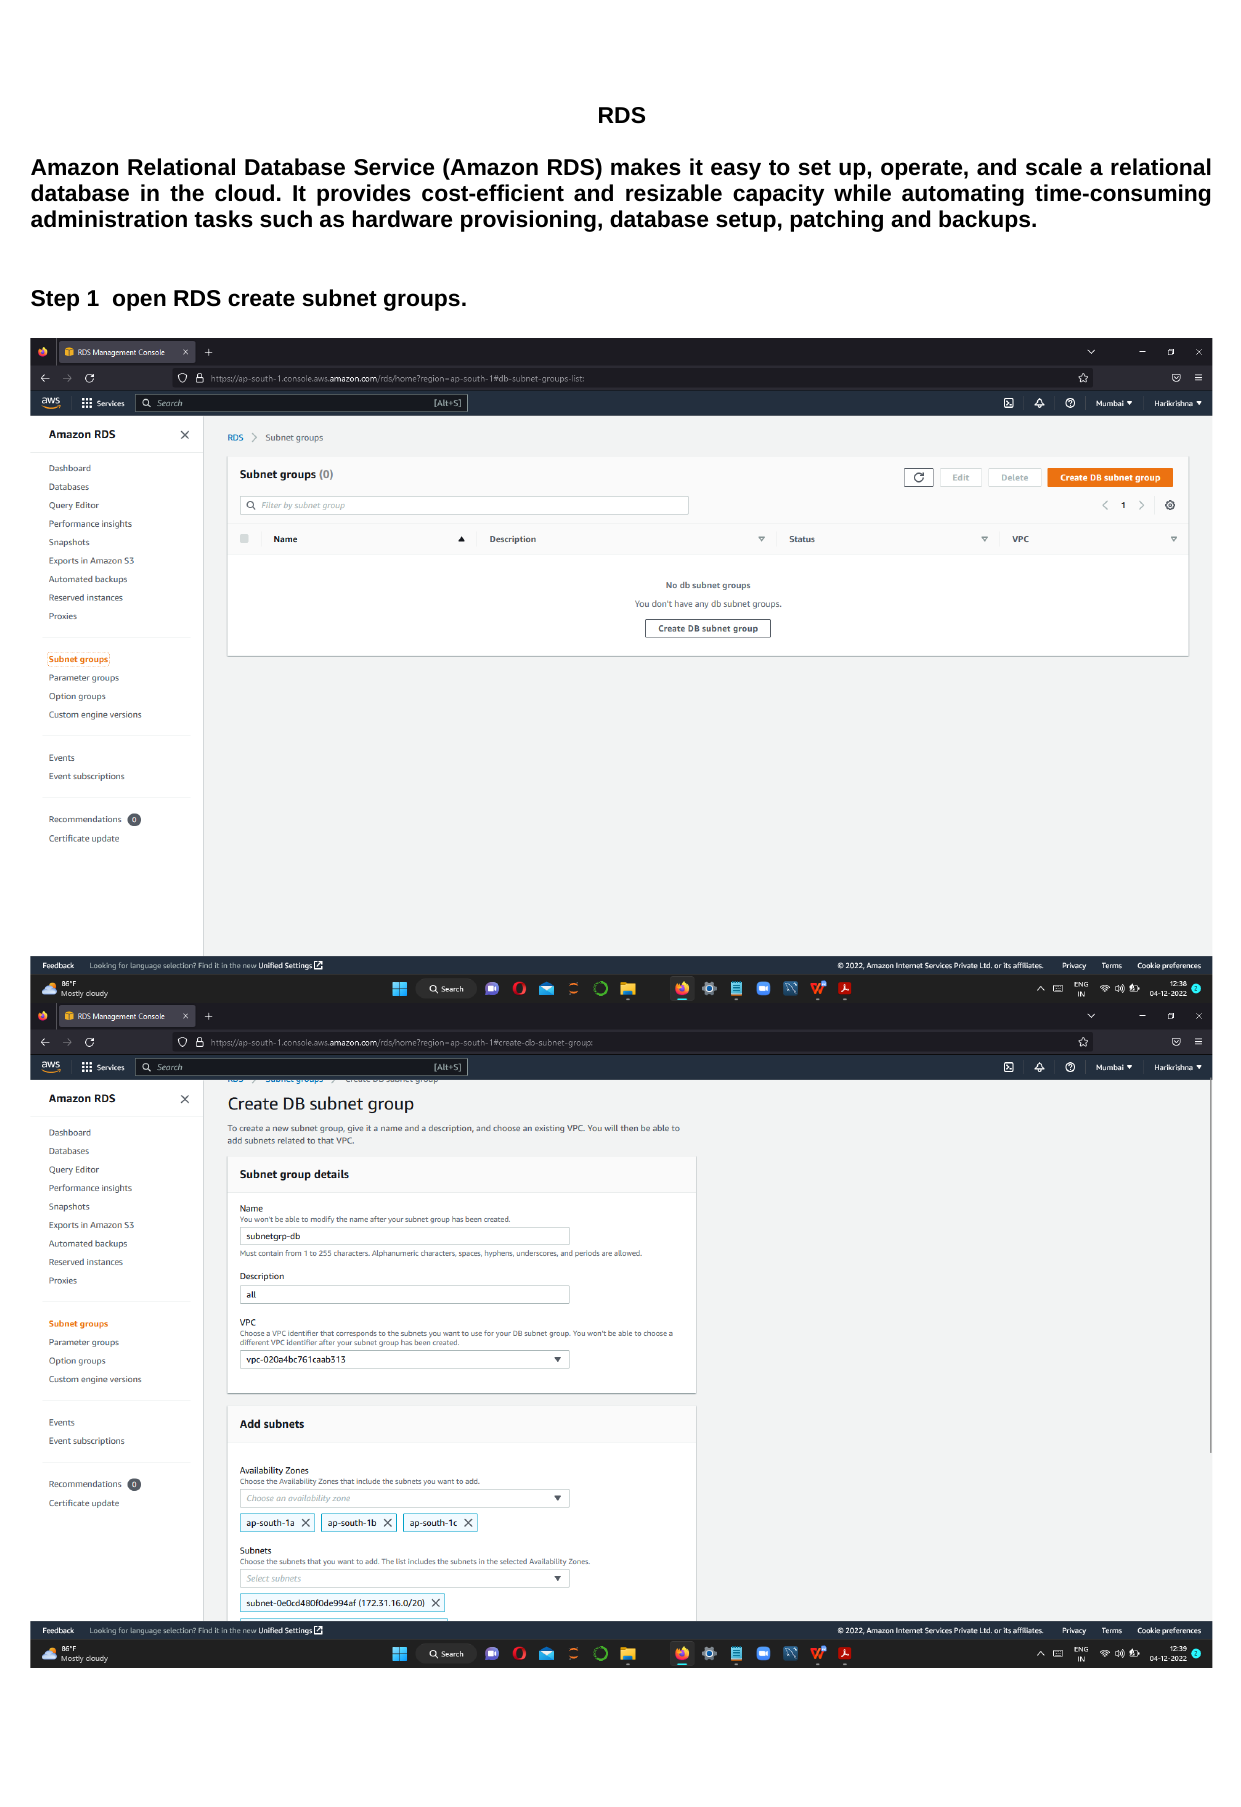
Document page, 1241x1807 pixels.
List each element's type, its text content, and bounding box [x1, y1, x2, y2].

text Amazon Relational Database Service (Amazon RDS) makes it easy to set up, operate, and scale a relational database in the cloud. It provides cost-efficient and resizable capacity while automating time-consuming administration tasks such as hardware provisioning, database setup, patching and backups. [30, 154, 1213, 233]
picture [30, 338, 1213, 1668]
text Step 1 open RDS create subnet groups. [30, 285, 1213, 312]
text RDS [30, 102, 1213, 128]
